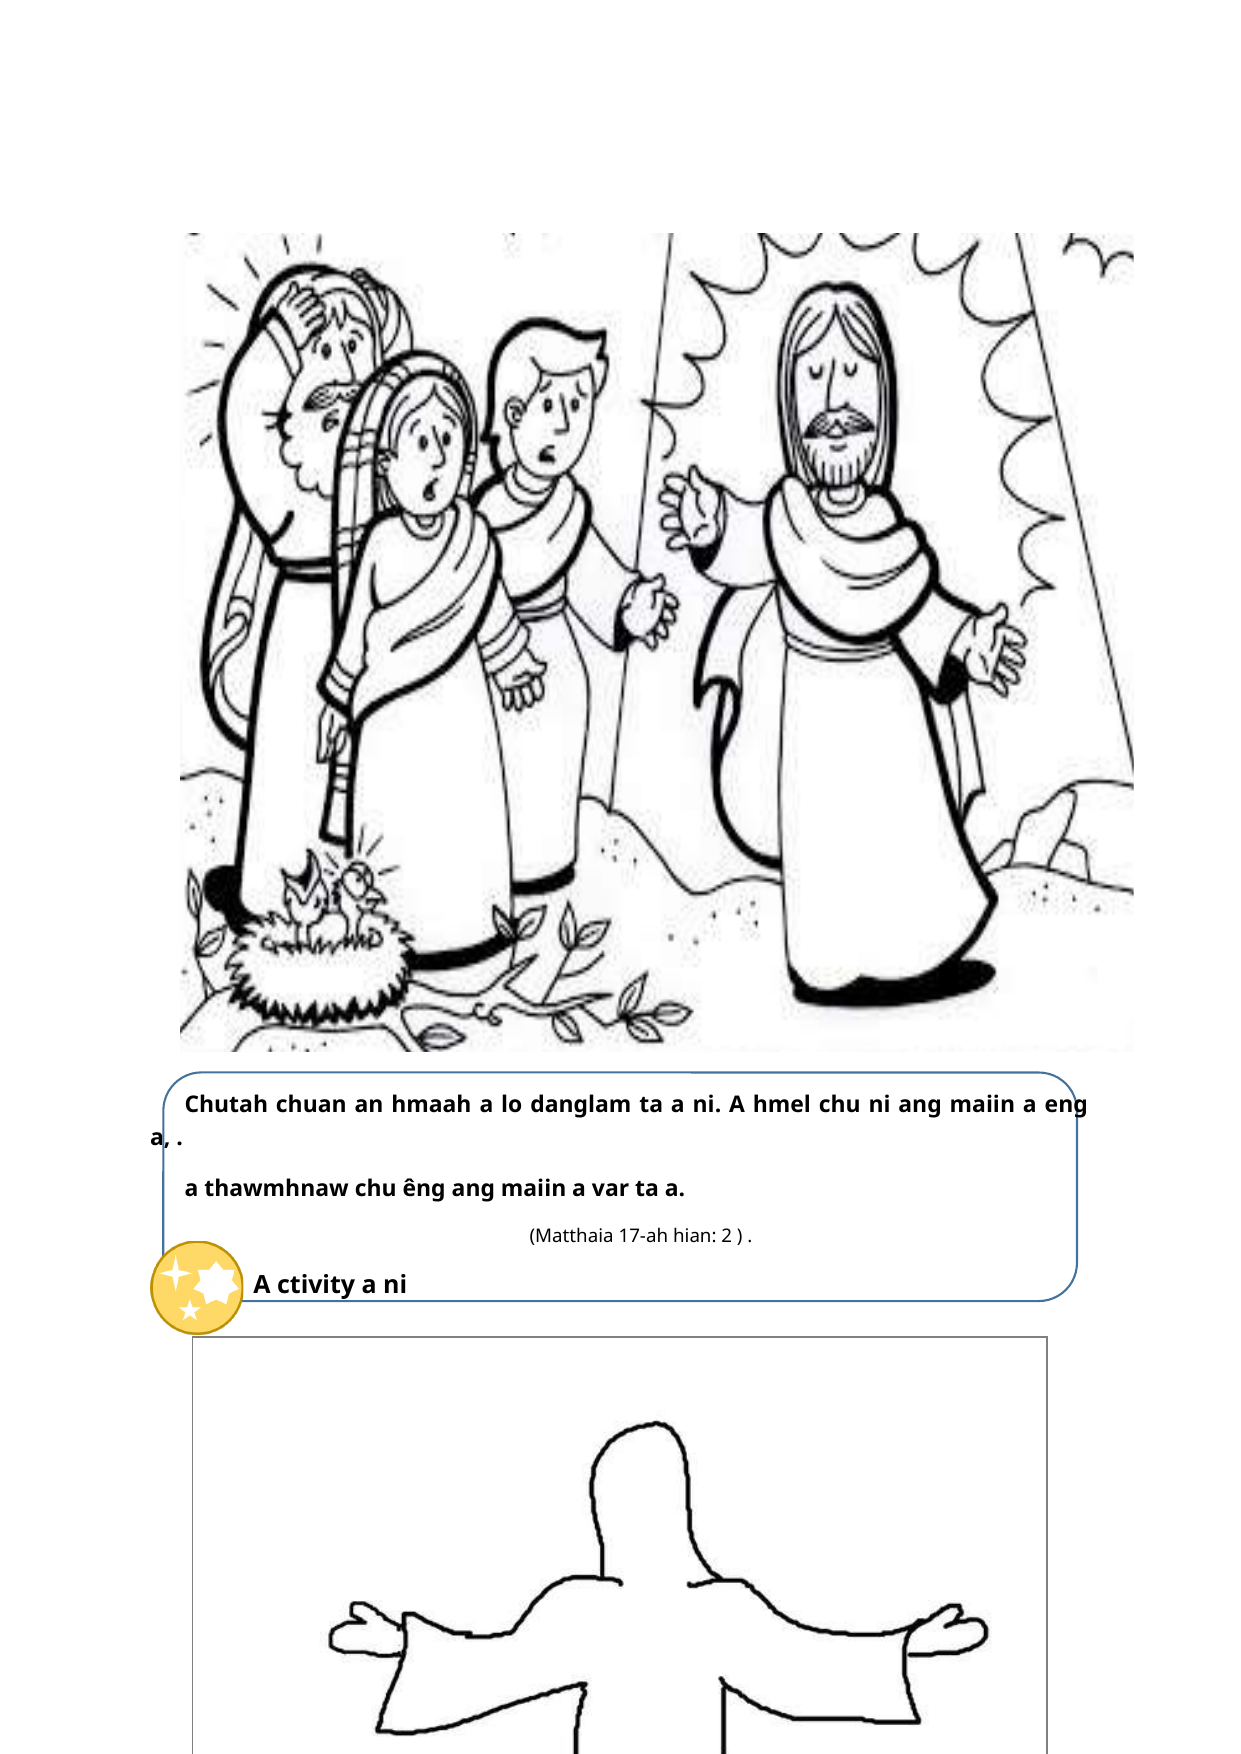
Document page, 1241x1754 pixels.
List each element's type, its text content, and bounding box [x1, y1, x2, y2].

text a thawmhnaw chu êng ang maiin a var ta a. [150, 1172, 1090, 1203]
text Chutah chuan an hmaah a lo danglam ta a ni. A hmel chu ni ang maiin a eng a, . [150, 1088, 1090, 1153]
picture [150, 1241, 244, 1335]
text (Matthaia 17-ah hian: 2 ) . [150, 1222, 1090, 1248]
text A ctivity a ni [244, 1267, 1090, 1301]
picture [180, 233, 1134, 1052]
picture [193, 1338, 1046, 1754]
